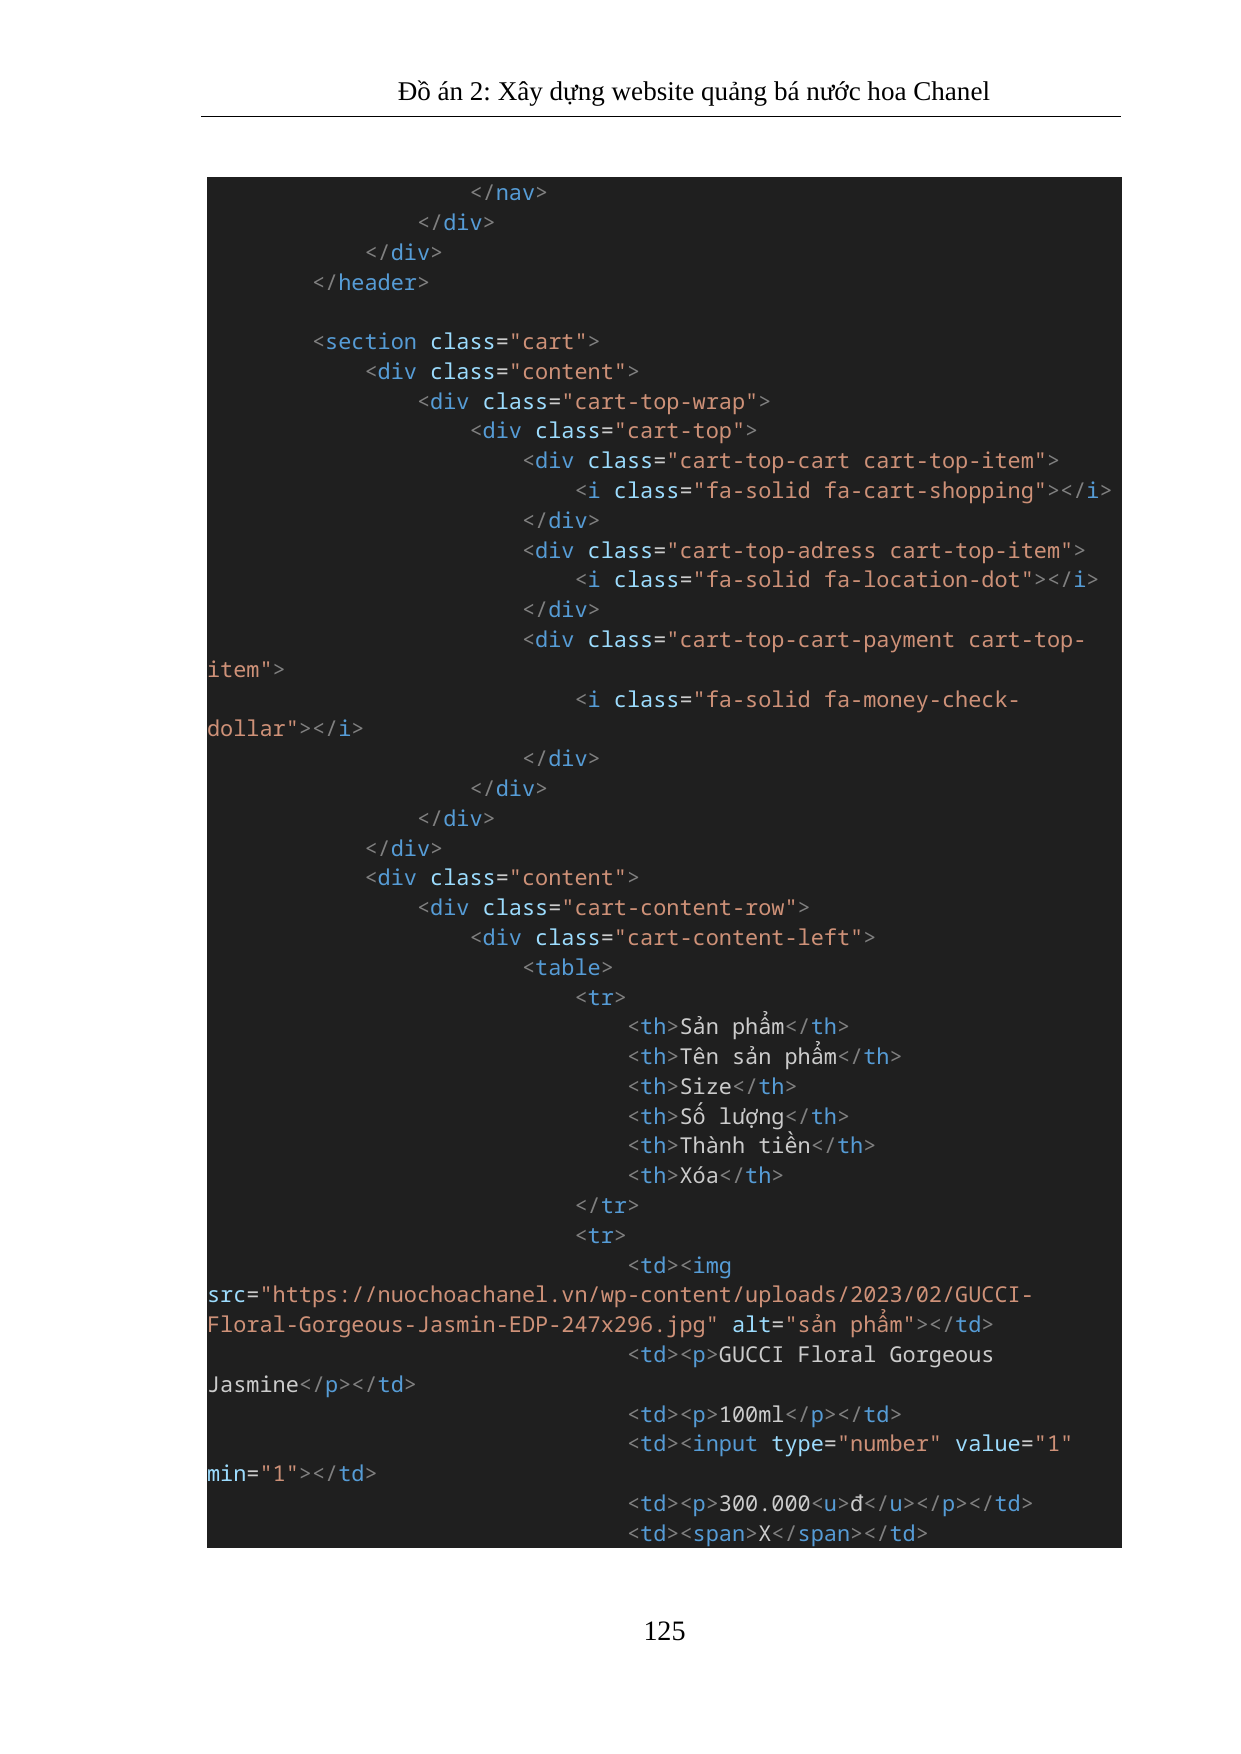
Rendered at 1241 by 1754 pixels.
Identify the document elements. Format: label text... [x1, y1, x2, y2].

text <div class="content"> [207, 356, 1122, 386]
text <div class="content"> [207, 862, 1122, 892]
text <th>Size</th> [207, 1071, 1122, 1101]
text </header> [207, 267, 1122, 296]
text <td><p>100ml</p></td> [207, 1399, 1122, 1428]
text <td><img src="https://nuochoachanel.vn/wp-content/uploads/2023/02/GUCCI-Floral-Gorgeous-Jasmin-EDP-247x296.jpg" alt="sản phẩm"></td> [207, 1250, 1122, 1339]
text </div> [207, 505, 1122, 535]
text </div> [207, 594, 1122, 624]
text <i class="fa-solid fa-cart-shopping"></i> [207, 475, 1122, 505]
text <section class="cart"> [207, 326, 1122, 356]
text </nav> [207, 177, 1122, 207]
text </tr> [207, 1190, 1122, 1220]
text <div class="cart-top"> [207, 416, 1122, 445]
text <div class="cart-top-cart cart-top-item"> [207, 445, 1122, 475]
text <th>Thành tiền</th> [207, 1131, 1122, 1160]
text <i class="fa-solid fa-location-dot"></i> [207, 564, 1122, 594]
text <tr> [207, 982, 1122, 1011]
text </div> [207, 833, 1122, 862]
text <th>Tên sản phẩm</th> [207, 1041, 1122, 1071]
text </div> [207, 773, 1122, 803]
text <th>Xóa</th> [207, 1160, 1122, 1190]
text </div> [207, 803, 1122, 833]
text <td><span>X</span></td> [207, 1518, 1122, 1548]
text <div class="cart-content-left"> [207, 922, 1122, 952]
text <i class="fa-solid fa-money-check-dollar"></i> [207, 684, 1122, 743]
text </div> [207, 743, 1122, 773]
text </div> [207, 207, 1122, 237]
text <td><p>GUCCI Floral Gorgeous Jasmine</p></td> [207, 1339, 1122, 1399]
text <div class="cart-content-row"> [207, 892, 1122, 922]
text <div class="cart-top-adress cart-top-item"> [207, 535, 1122, 564]
text <th>Số lượng</th> [207, 1101, 1122, 1131]
text <tr> [207, 1220, 1122, 1250]
text <div class="cart-top-wrap"> [207, 386, 1122, 416]
text <div class="cart-top-cart-payment cart-top-item"> [207, 624, 1122, 684]
text <table> [207, 952, 1122, 982]
text <td><input type="number" value="1" min="1"></td> [207, 1428, 1122, 1488]
text <th>Sản phẩm</th> [207, 1011, 1122, 1041]
text </div> [207, 237, 1122, 267]
text <td><p>300.000<u>đ</u></p></td> [207, 1488, 1122, 1518]
